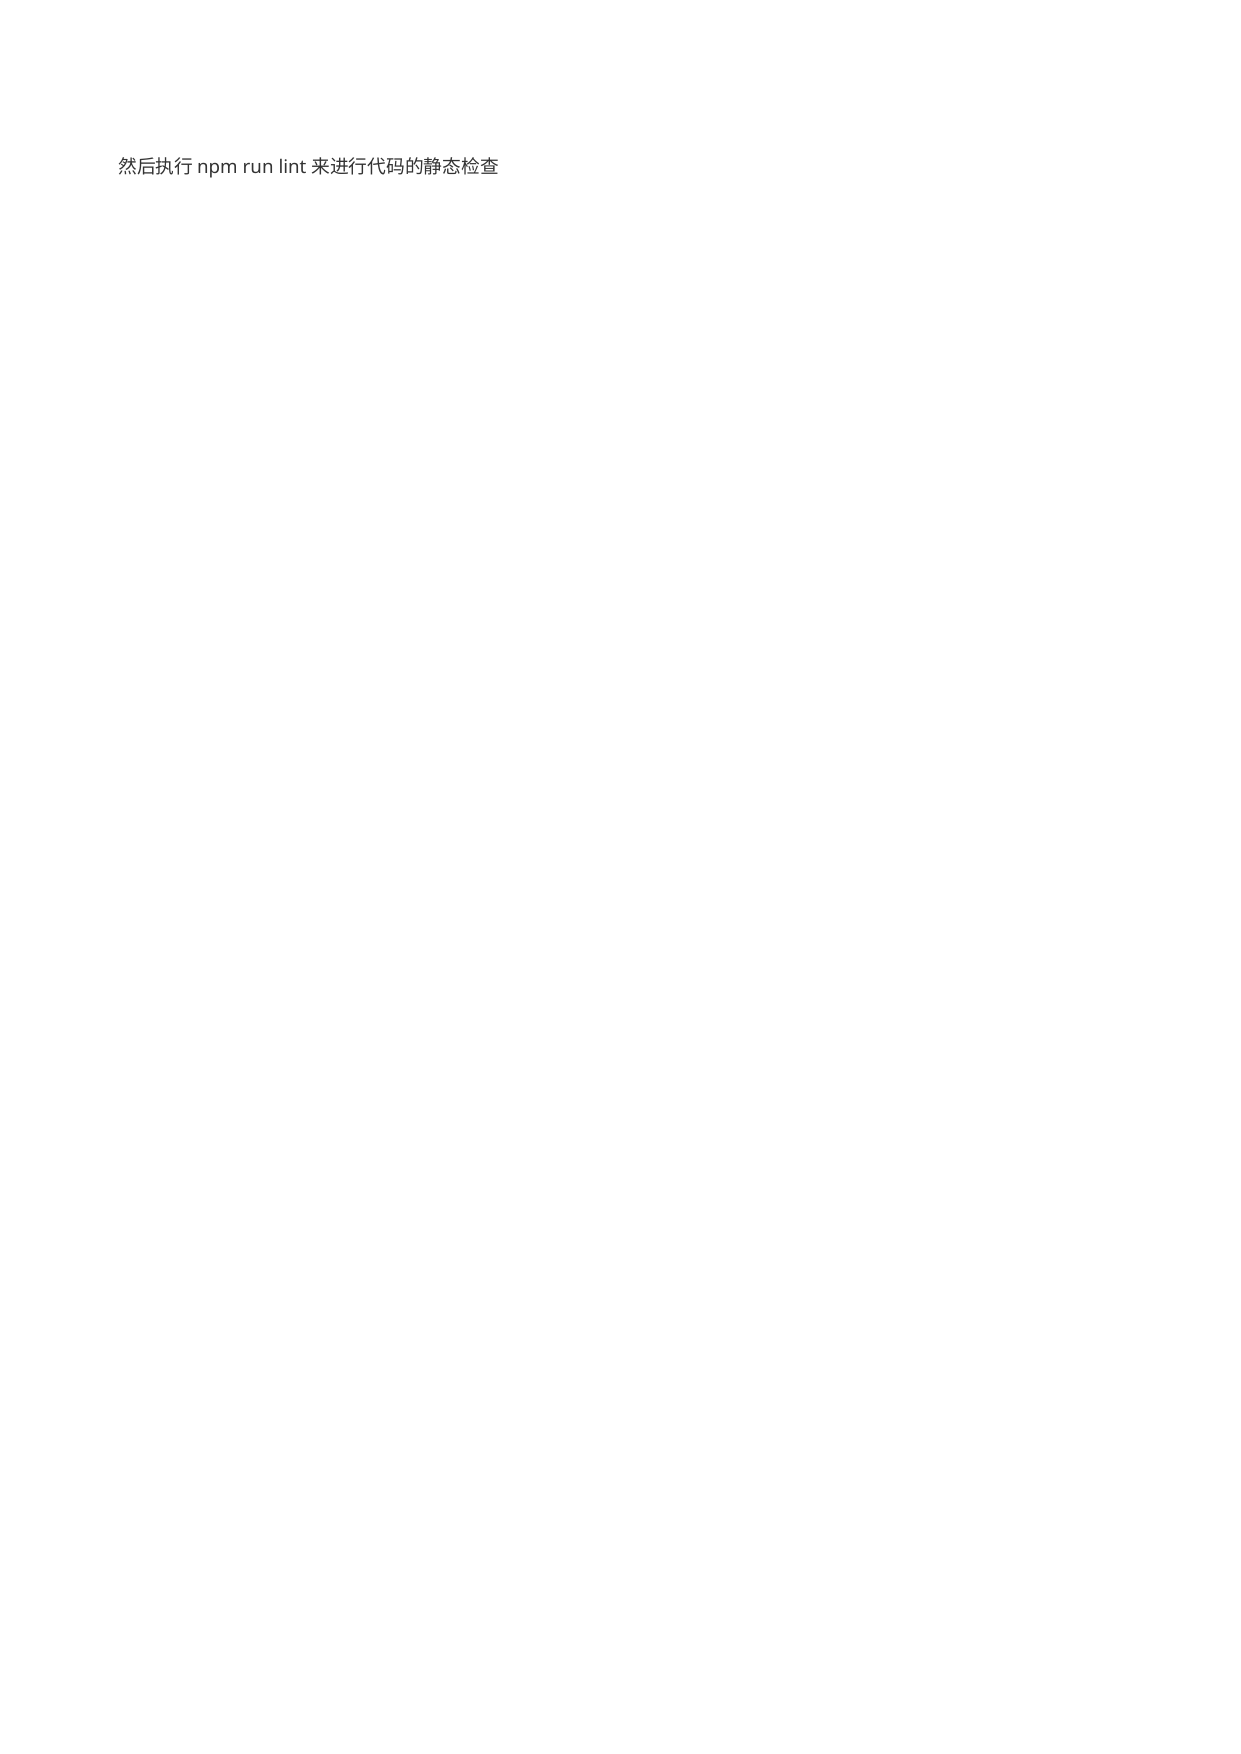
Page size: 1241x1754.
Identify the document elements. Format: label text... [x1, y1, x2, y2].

text 然后执行npm run lint 来进行代码的静态检查 [110, 151, 1158, 181]
